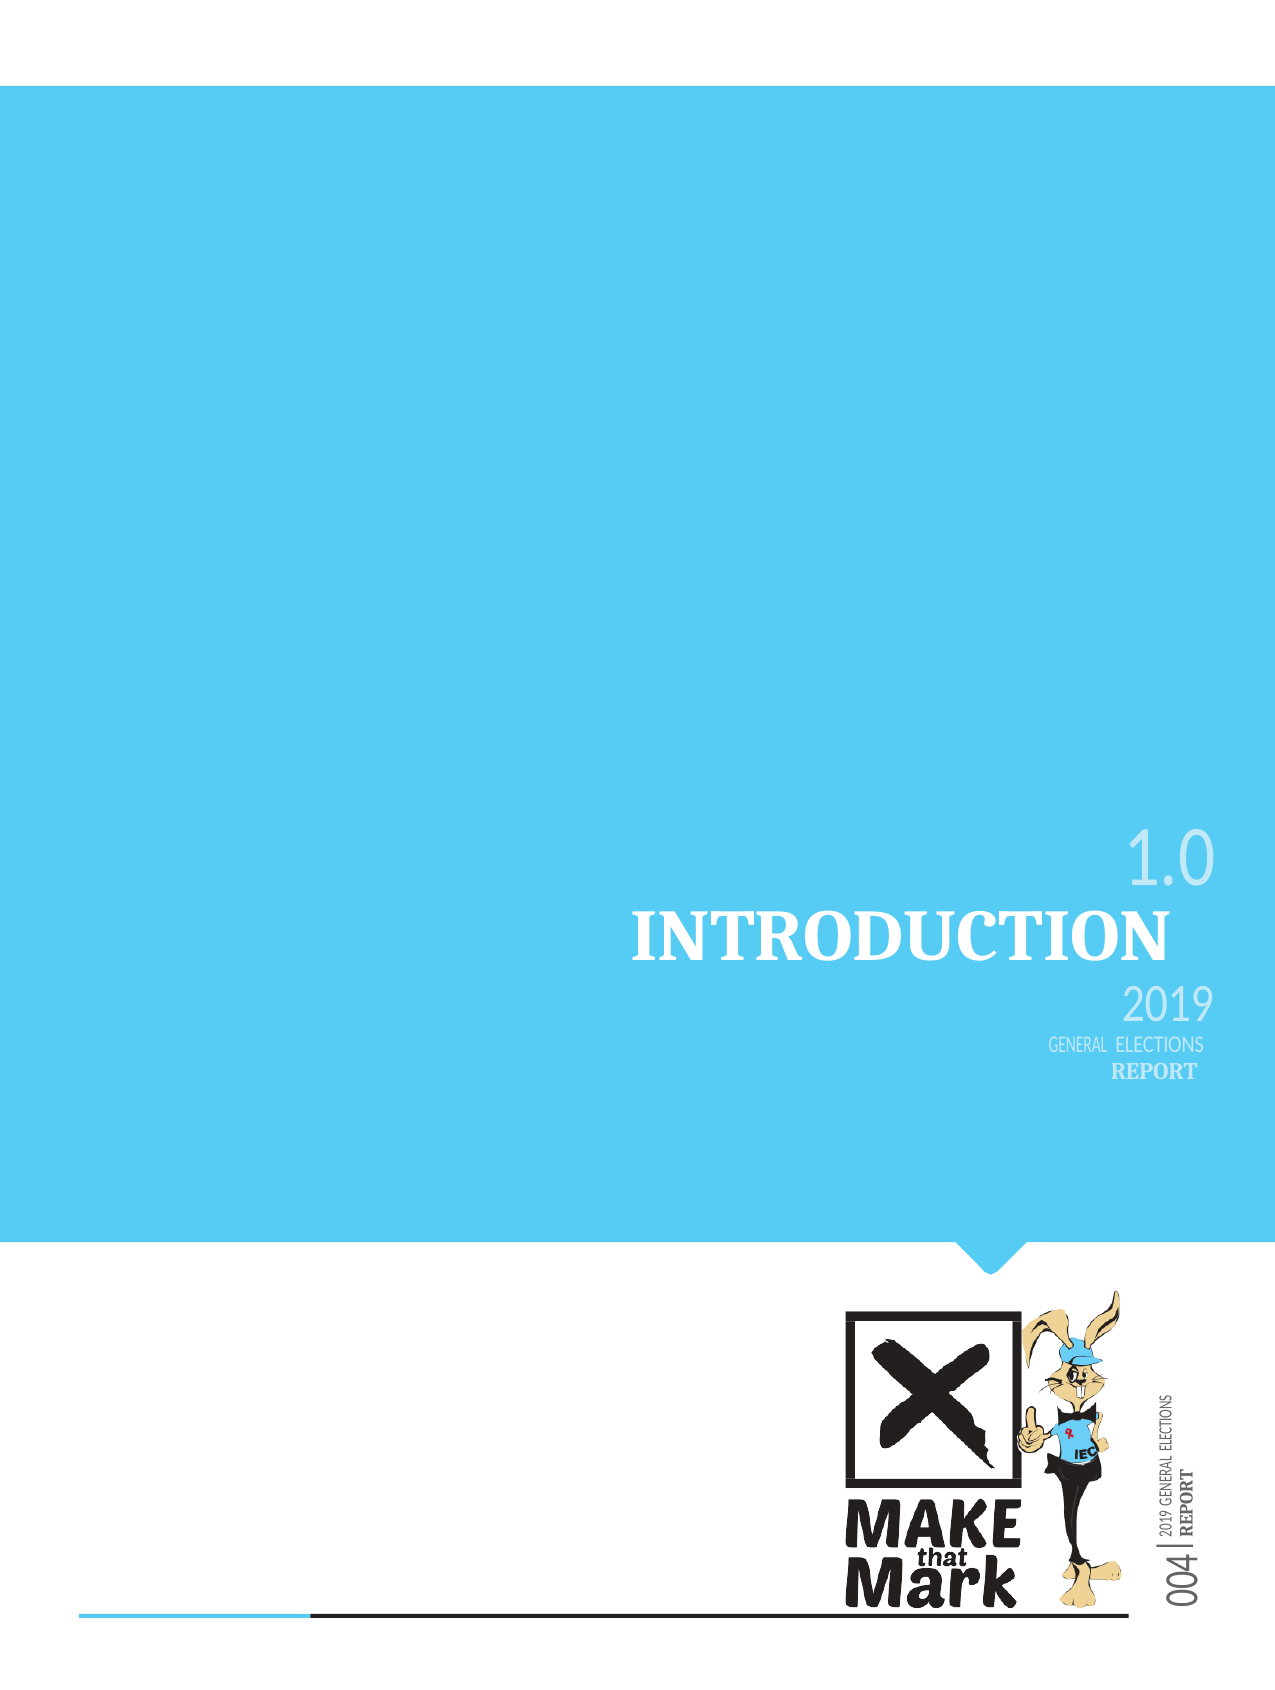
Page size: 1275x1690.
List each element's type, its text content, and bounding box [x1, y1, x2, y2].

subtitle 2019 [1121, 975, 1275, 1033]
picture [845, 1289, 1123, 1609]
subtitle INTRODUCTION [630, 904, 1275, 975]
text GENERAL ELECTIONS [0, 1033, 1204, 1057]
subtitle 1.0 [1123, 809, 1275, 904]
text REPORT [1111, 1057, 1275, 1085]
